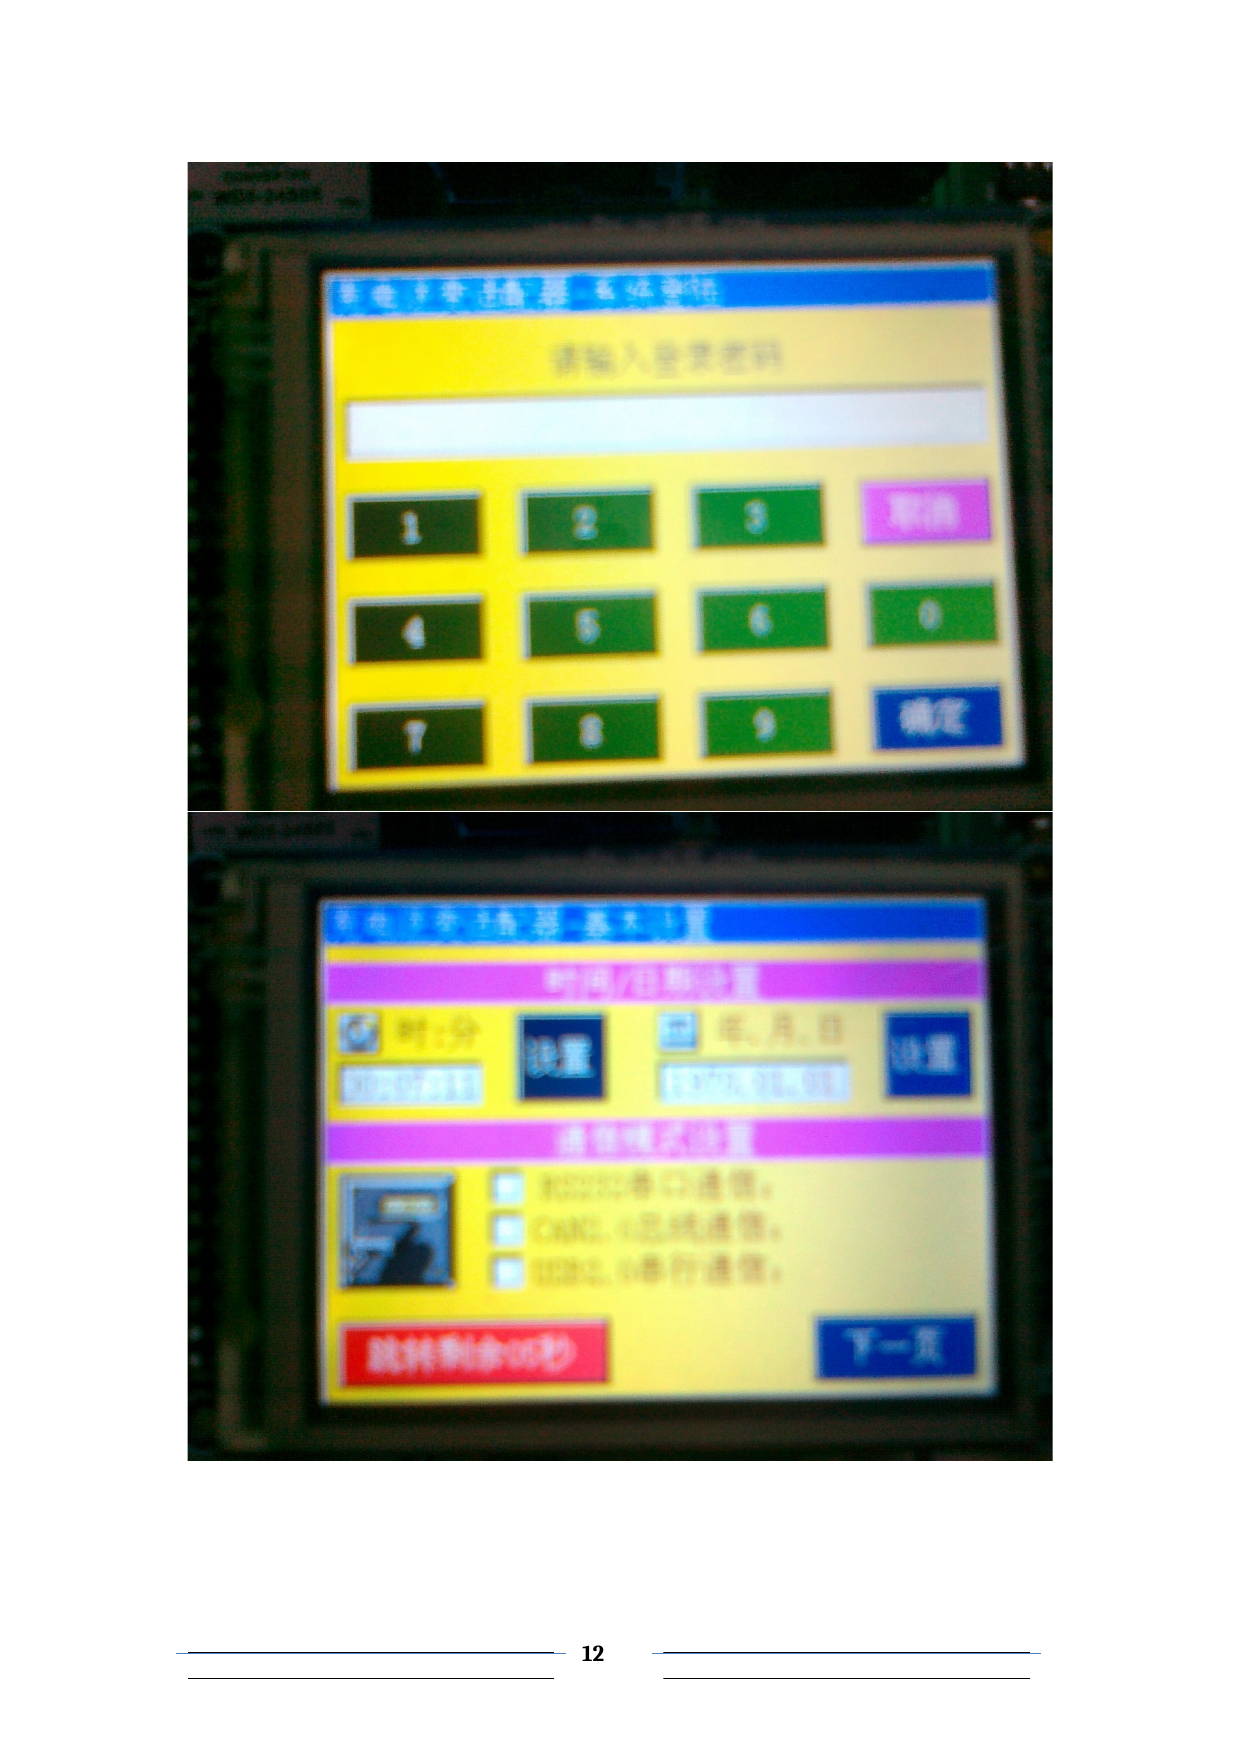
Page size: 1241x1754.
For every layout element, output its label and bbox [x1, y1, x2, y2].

picture [187, 162, 1053, 811]
picture [187, 812, 1053, 1461]
